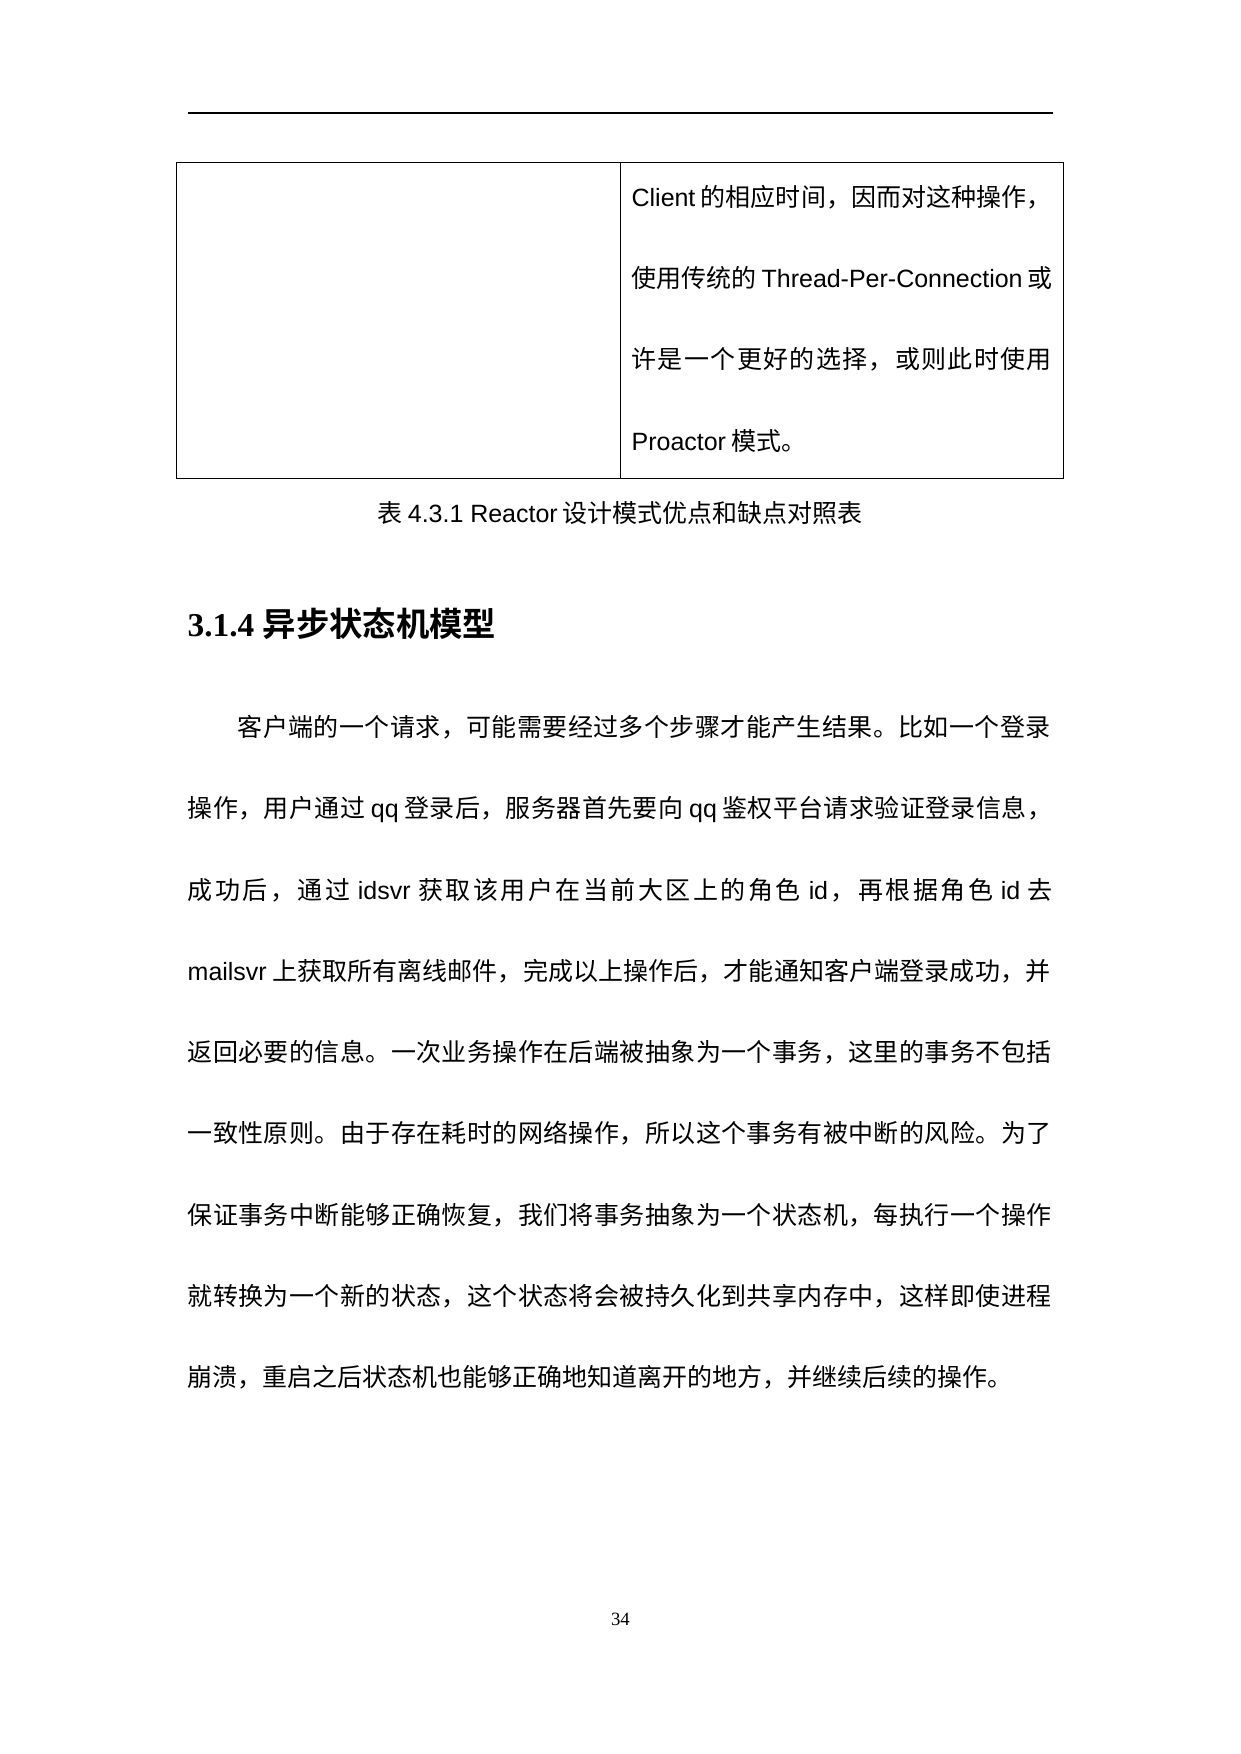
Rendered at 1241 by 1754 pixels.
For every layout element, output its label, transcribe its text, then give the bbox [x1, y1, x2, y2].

text 表4.3.1 Reactor设计模式优点和缺点对照表 [187, 479, 1053, 544]
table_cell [177, 163, 620, 478]
text 客户端的一个请求，可能需要经过多个步骤才能产生结果。比如一个登录操作，用户通过qq登录后，服务器首先要向qq鉴权平台请求验证登录信息，成功后，通过idsvr获取该用户在当前大区上的角色id，再根据角色id去mailsvr上获取所有离线邮件，完成以上操作后，才能通知客户端登录成功，并返回必要的信息。一次业务操作在后端被抽象为一个事务，这里的事务不包括一致性原则。由于存在耗时的网络操作，所以这个事务有被中断的风险。为了保证事务中断能够正确恢复，我们将事务抽象为一个状态机，每执行一个操作就转换为一个新的状态，这个状态将会被持久化到共享内存中，这样即使进程崩溃，重启之后状态机也能够正确地知道离开的地方，并继续后续的操作。 [187, 693, 1053, 1408]
text 3.1.4 异步状态机模型 [187, 589, 1053, 654]
